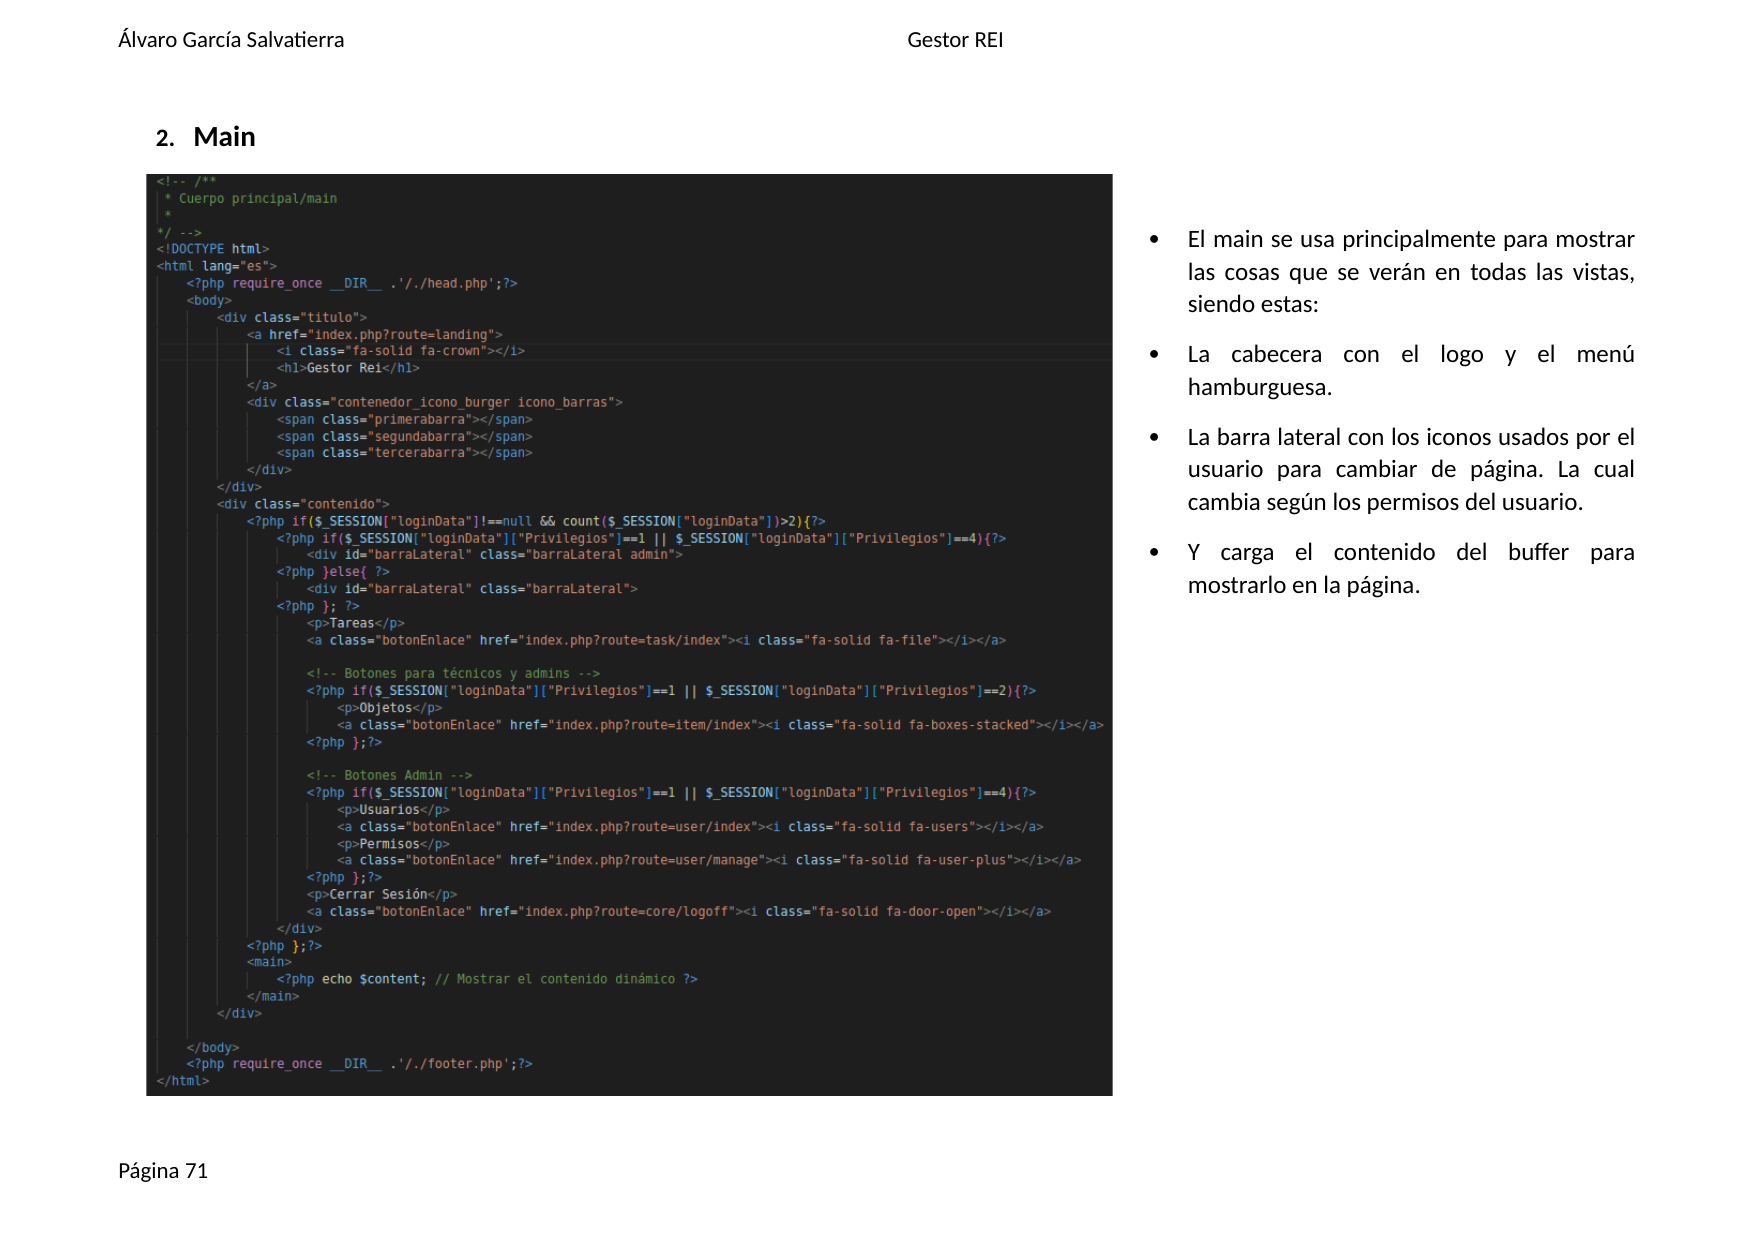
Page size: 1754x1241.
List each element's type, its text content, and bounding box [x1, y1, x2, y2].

list Y carga el contenido del buffer para mostrarlo en la página. [1113, 536, 1636, 599]
list La barra lateral con los iconos usados por el usuario para cambiar de página. La cual cambia según los permisos del usuario. [1113, 421, 1636, 517]
picture [146, 174, 1113, 1096]
list Main [156, 118, 1636, 154]
list El main se usa principalmente para mostrar las cosas que se verán en todas las vistas, siendo estas: [1113, 223, 1636, 319]
list La cabecera con el logo y el menú hamburguesa. [1113, 338, 1636, 402]
